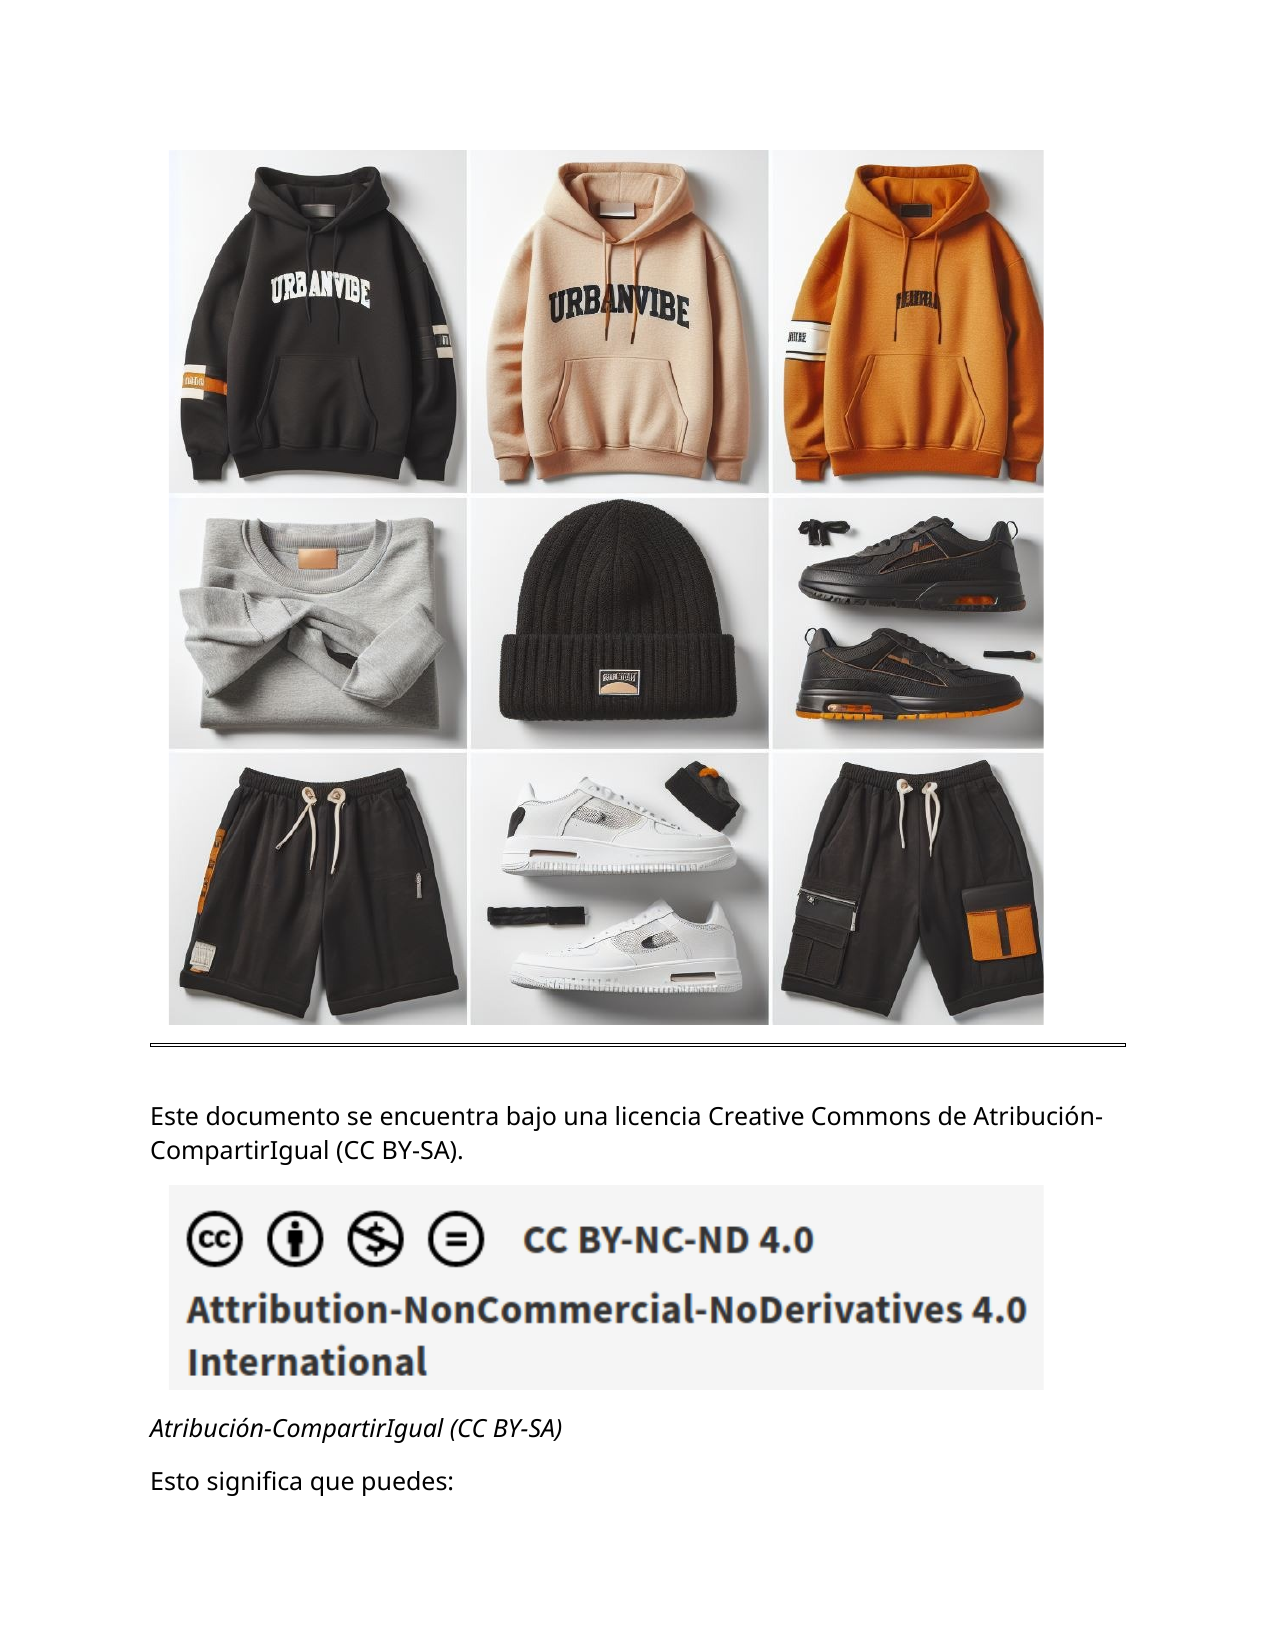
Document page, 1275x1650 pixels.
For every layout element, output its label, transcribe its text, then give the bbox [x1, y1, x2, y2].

text Atribución-CompartirIgual (CC BY-SA) [150, 1411, 1125, 1445]
picture [168, 1185, 1044, 1390]
text Esto significa que puedes: [150, 1463, 1125, 1498]
picture [168, 150, 1044, 1025]
text Este documento se encuentra bajo una licencia Creative Commons de Atribución-CompartirIgual (CC BY-SA). [150, 1099, 1125, 1167]
